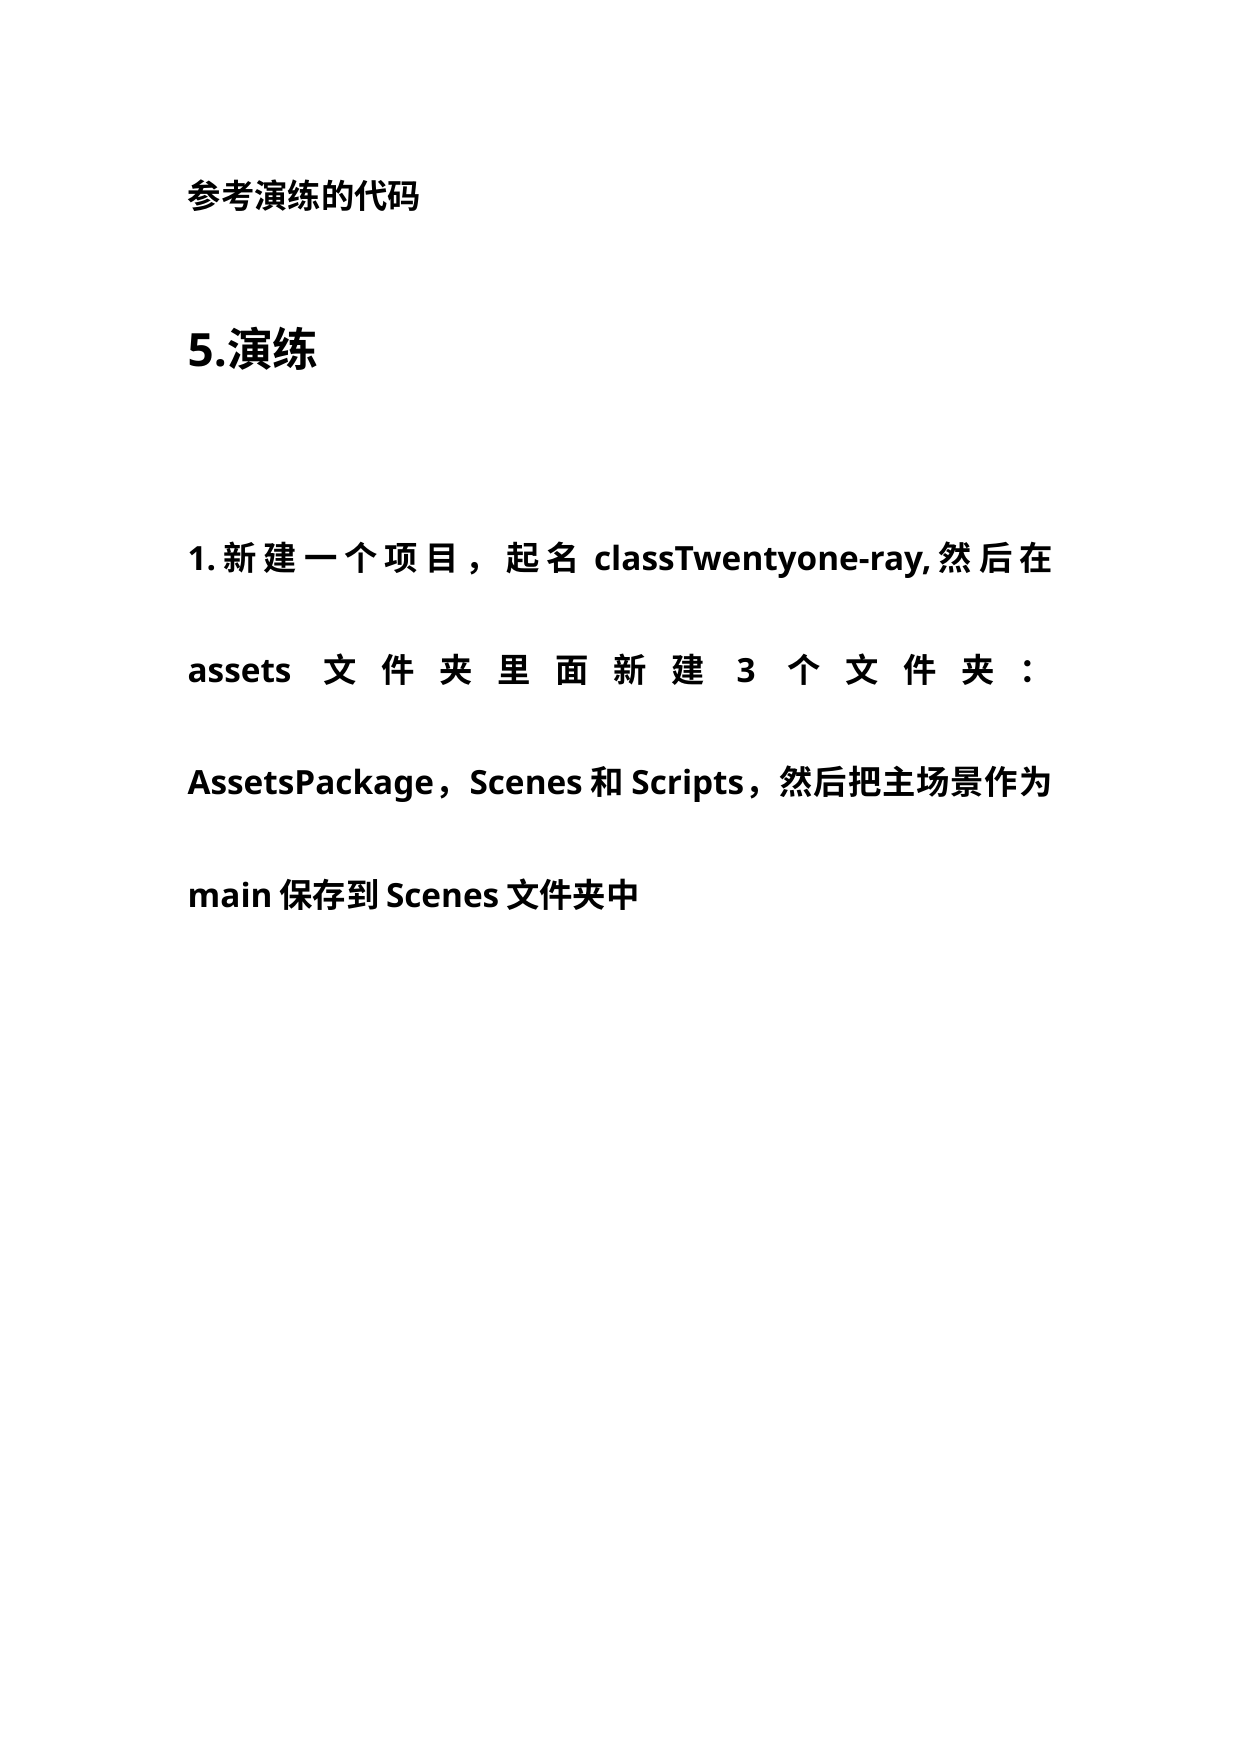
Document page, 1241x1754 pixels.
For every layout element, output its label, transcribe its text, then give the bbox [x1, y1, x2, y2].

subtitle 参考演练的代码 [187, 162, 1053, 227]
subtitle 1.新建一个项目，起名classTwentyone-ray,然后在assets文件夹里面新建3个文件夹：AssetsPackage，Scenes和Scripts，然后把主场景作为main保存到Scenes文件夹中 [187, 523, 1053, 925]
subtitle 5.演练 [187, 297, 1053, 395]
